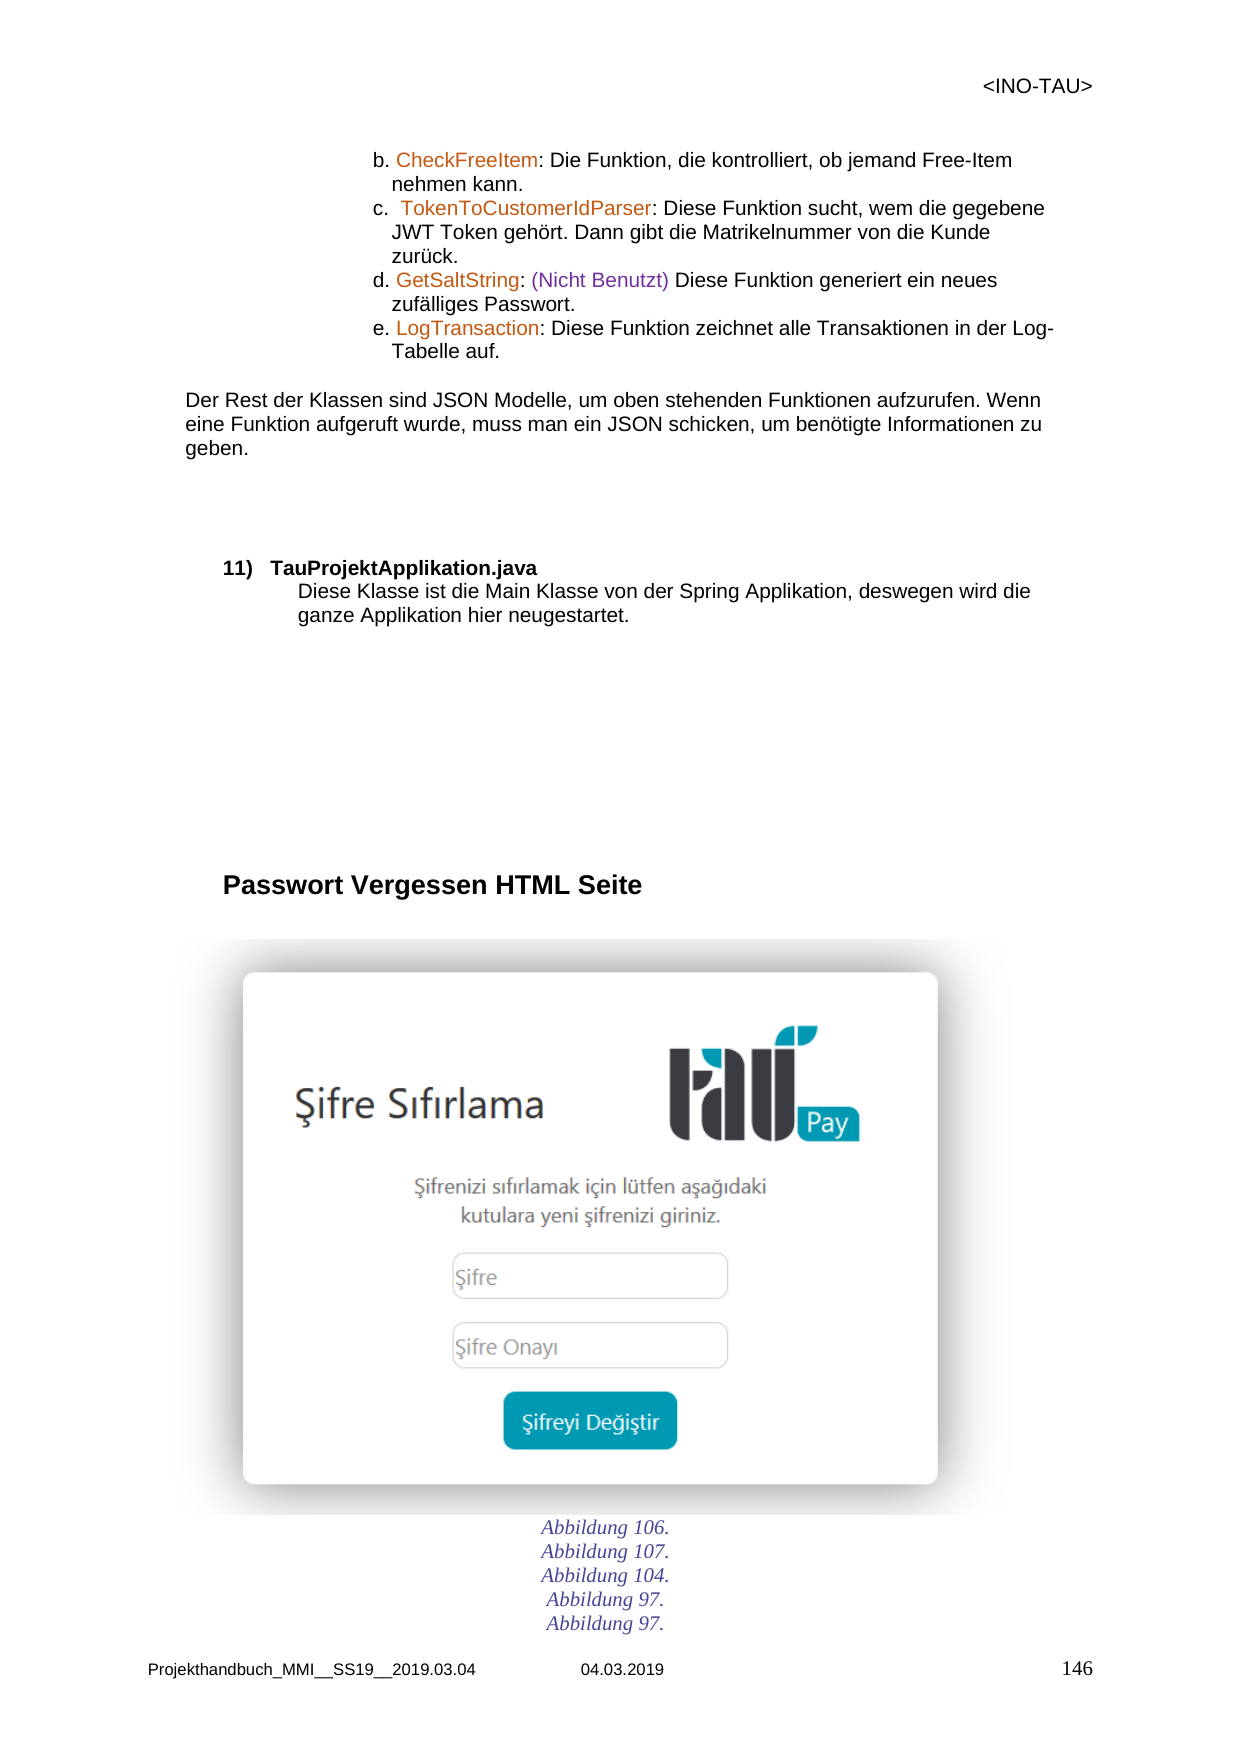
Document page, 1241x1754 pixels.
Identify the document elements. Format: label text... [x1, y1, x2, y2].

text e. LogTransaction: Diese Funktion zeichnet alle Transaktionen in der Log-Tabelle auf. [373, 315, 1063, 363]
text b. CheckFreeItem: Die Funktion, die kontrolliert, ob jemand Free-Item nehmen kann. [373, 148, 1063, 196]
text Der Rest der Klassen sind JSON Modelle, um oben stehenden Funktionen aufzurufen. Wenn eine Funktion aufgeruft wurde, muss man ein JSON schicken, um benötigte Informationen zu geben. [185, 387, 1063, 459]
text Passwort Vergessen HTML Seite [223, 869, 1063, 900]
picture [147, 939, 1093, 1515]
text Abbildung 97. [148, 1611, 1063, 1635]
text d. GetSaltString: (Nicht Benutzt) Diese Funktion generiert ein neues zufälliges Passwort. [373, 267, 1063, 315]
text Diese Klasse ist die Main Klasse von der Spring Applikation, deswegen wird die ganze Applikation hier neugestartet. [298, 579, 1063, 627]
text c. TokenToCustomerIdParser: Diese Funktion sucht, wem die gegebene JWT Token gehört. Dann gibt die Matrikelnummer von die Kunde zurück. [373, 196, 1063, 267]
text Abbildung 97. [148, 1587, 1063, 1611]
text Abbildung 107. [148, 1539, 1063, 1563]
text Abbildung 104. [148, 1563, 1063, 1587]
text 11) TauProjektApplikation.java [223, 555, 1063, 579]
text Abbildung 106. [148, 1515, 1063, 1539]
